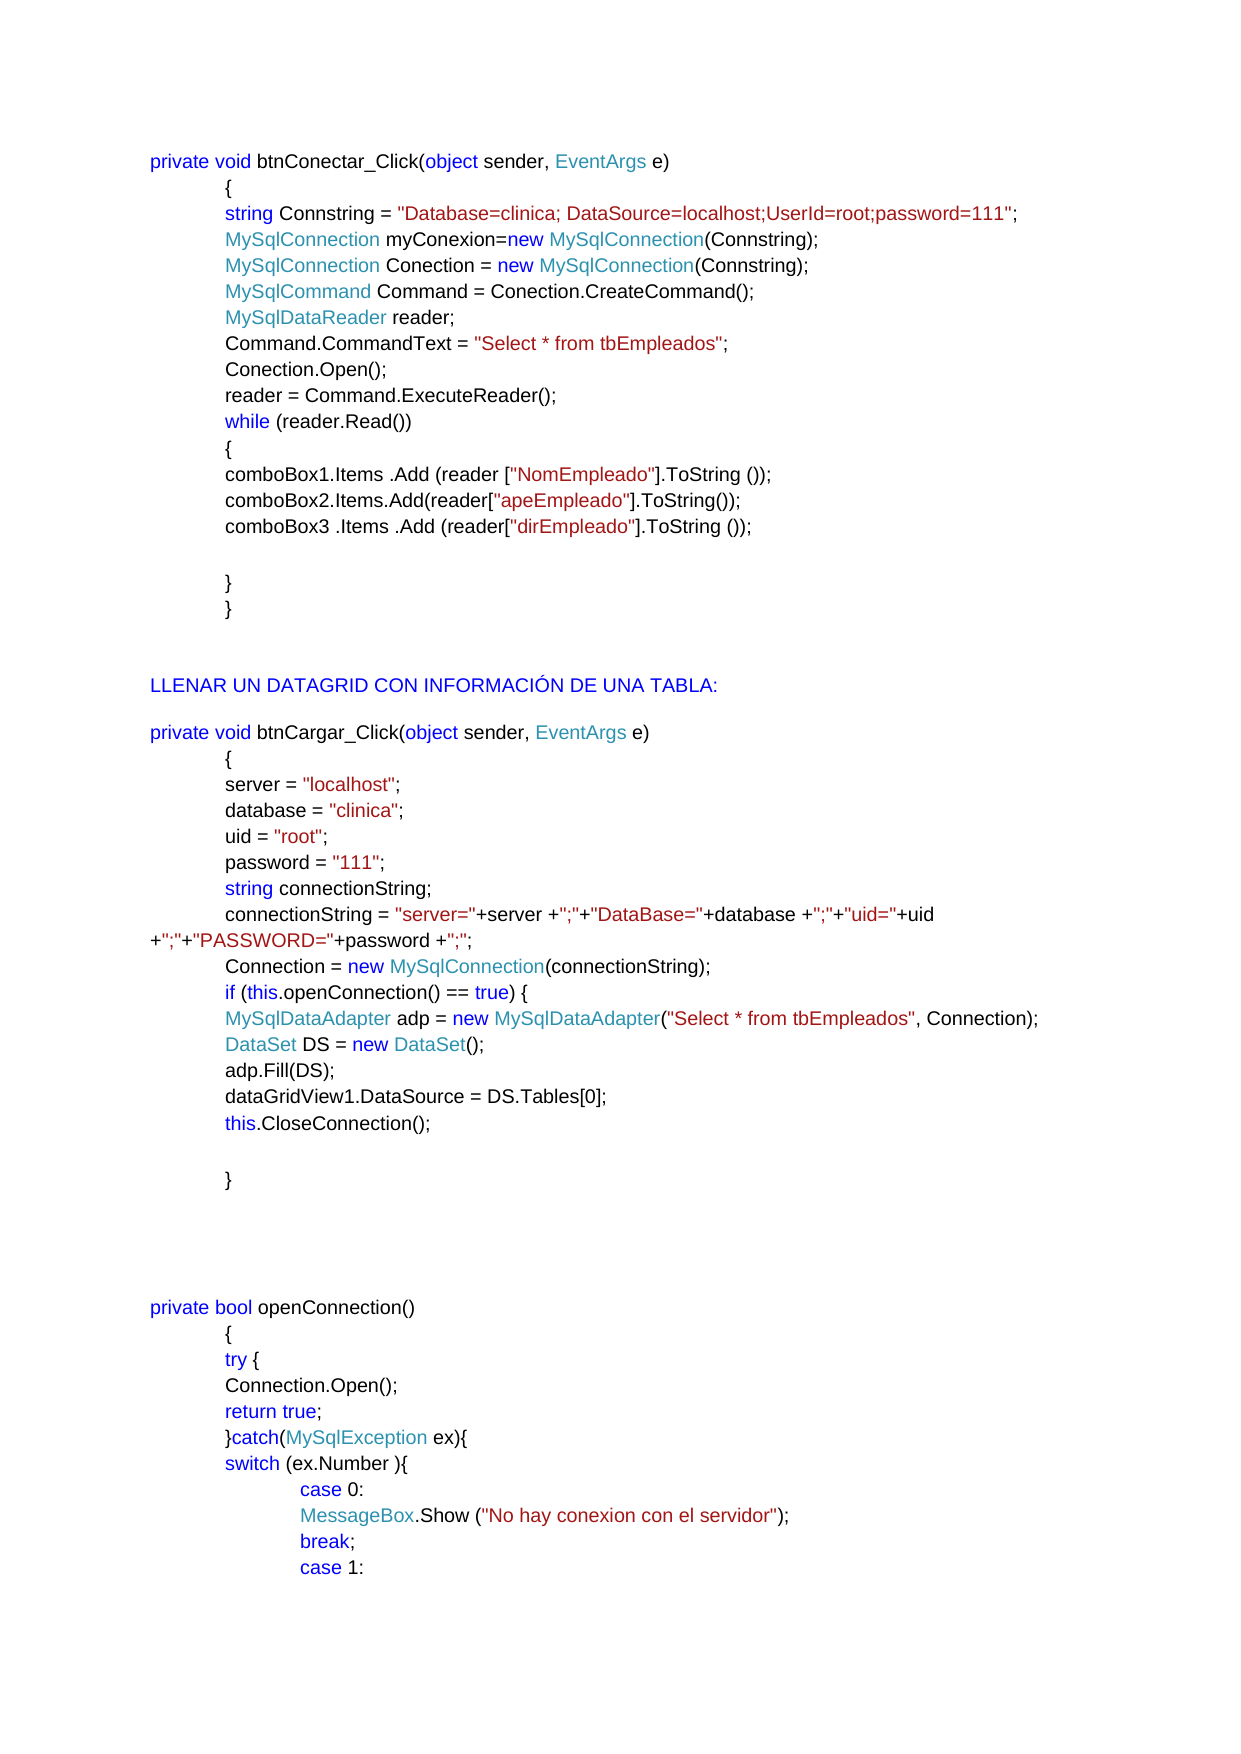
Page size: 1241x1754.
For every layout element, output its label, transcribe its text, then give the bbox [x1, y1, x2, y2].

text case 1: [150, 1556, 1090, 1579]
text comboBox2.Items.Add(reader["apeEmpleado"].ToString()); [150, 488, 1090, 511]
text switch (ex.Number ){ [150, 1452, 1090, 1475]
text return true; [150, 1400, 1090, 1423]
text try { [150, 1348, 1090, 1371]
text { [150, 436, 1090, 459]
text connectionString = "server="+server +";"+"DataBase="+database +";"+"uid="+uid +";"+"PASSWORD="+password +";"; [150, 903, 1090, 952]
text Conection.Open(); [150, 358, 1090, 381]
text DataSet DS = new DataSet(); [150, 1033, 1090, 1056]
text private void btnCargar_Click(object sender, EventArgs e) [150, 721, 1090, 743]
text server = "localhost"; [150, 773, 1090, 796]
text uid = "root"; [150, 825, 1090, 848]
text Connection = new MySqlConnection(connectionString); [150, 955, 1090, 978]
text { [150, 176, 1090, 199]
text if (this.openConnection() == true) { [150, 981, 1090, 1004]
text } [150, 571, 1090, 593]
text } [150, 1168, 1090, 1190]
text { [150, 747, 1090, 769]
text adp.Fill(DS); [150, 1059, 1090, 1082]
text break; [150, 1530, 1090, 1553]
text password = "111"; [150, 851, 1090, 874]
text MySqlCommand Command = Conection.CreateCommand(); [150, 280, 1090, 303]
text Connection.Open(); [150, 1374, 1090, 1397]
text private bool openConnection() [150, 1296, 1090, 1318]
text case 0: [150, 1478, 1090, 1501]
text } [150, 597, 1090, 619]
text while (reader.Read()) [150, 410, 1090, 433]
text { [150, 1322, 1090, 1344]
text MessageBox.Show ("No hay conexion con el servidor"); [150, 1504, 1090, 1527]
text database = "clinica"; [150, 799, 1090, 822]
text }catch(MySqlException ex){ [150, 1426, 1090, 1449]
text this.CloseConnection(); [150, 1111, 1090, 1134]
text MySqlDataReader reader; [150, 306, 1090, 329]
text Command.CommandText = "Select * from tbEmpleados"; [150, 332, 1090, 355]
text string connectionString; [150, 877, 1090, 900]
text comboBox3 .Items .Add (reader["dirEmpleado"].ToString ()); [150, 514, 1090, 537]
text MySqlDataAdapter adp = new MySqlDataAdapter("Select * from tbEmpleados", Connection); [150, 1007, 1090, 1030]
text MySqlConnection myConexion=new MySqlConnection(Connstring); [150, 228, 1090, 251]
text dataGridView1.DataSource = DS.Tables[0]; [150, 1085, 1090, 1108]
text comboBox1.Items .Add (reader ["NomEmpleado"].ToString ()); [150, 462, 1090, 485]
text reader = Command.ExecuteReader(); [150, 384, 1090, 407]
text LLENAR UN DATAGRID CON INFORMACIÓN DE UNA TABLA: [150, 674, 1090, 697]
text MySqlConnection Conection = new MySqlConnection(Connstring); [150, 254, 1090, 277]
text private void btnConectar_Click(object sender, EventArgs e) [150, 150, 1090, 173]
text string Connstring = "Database=clinica; DataSource=localhost;UserId=root;password=111"; [150, 202, 1090, 225]
